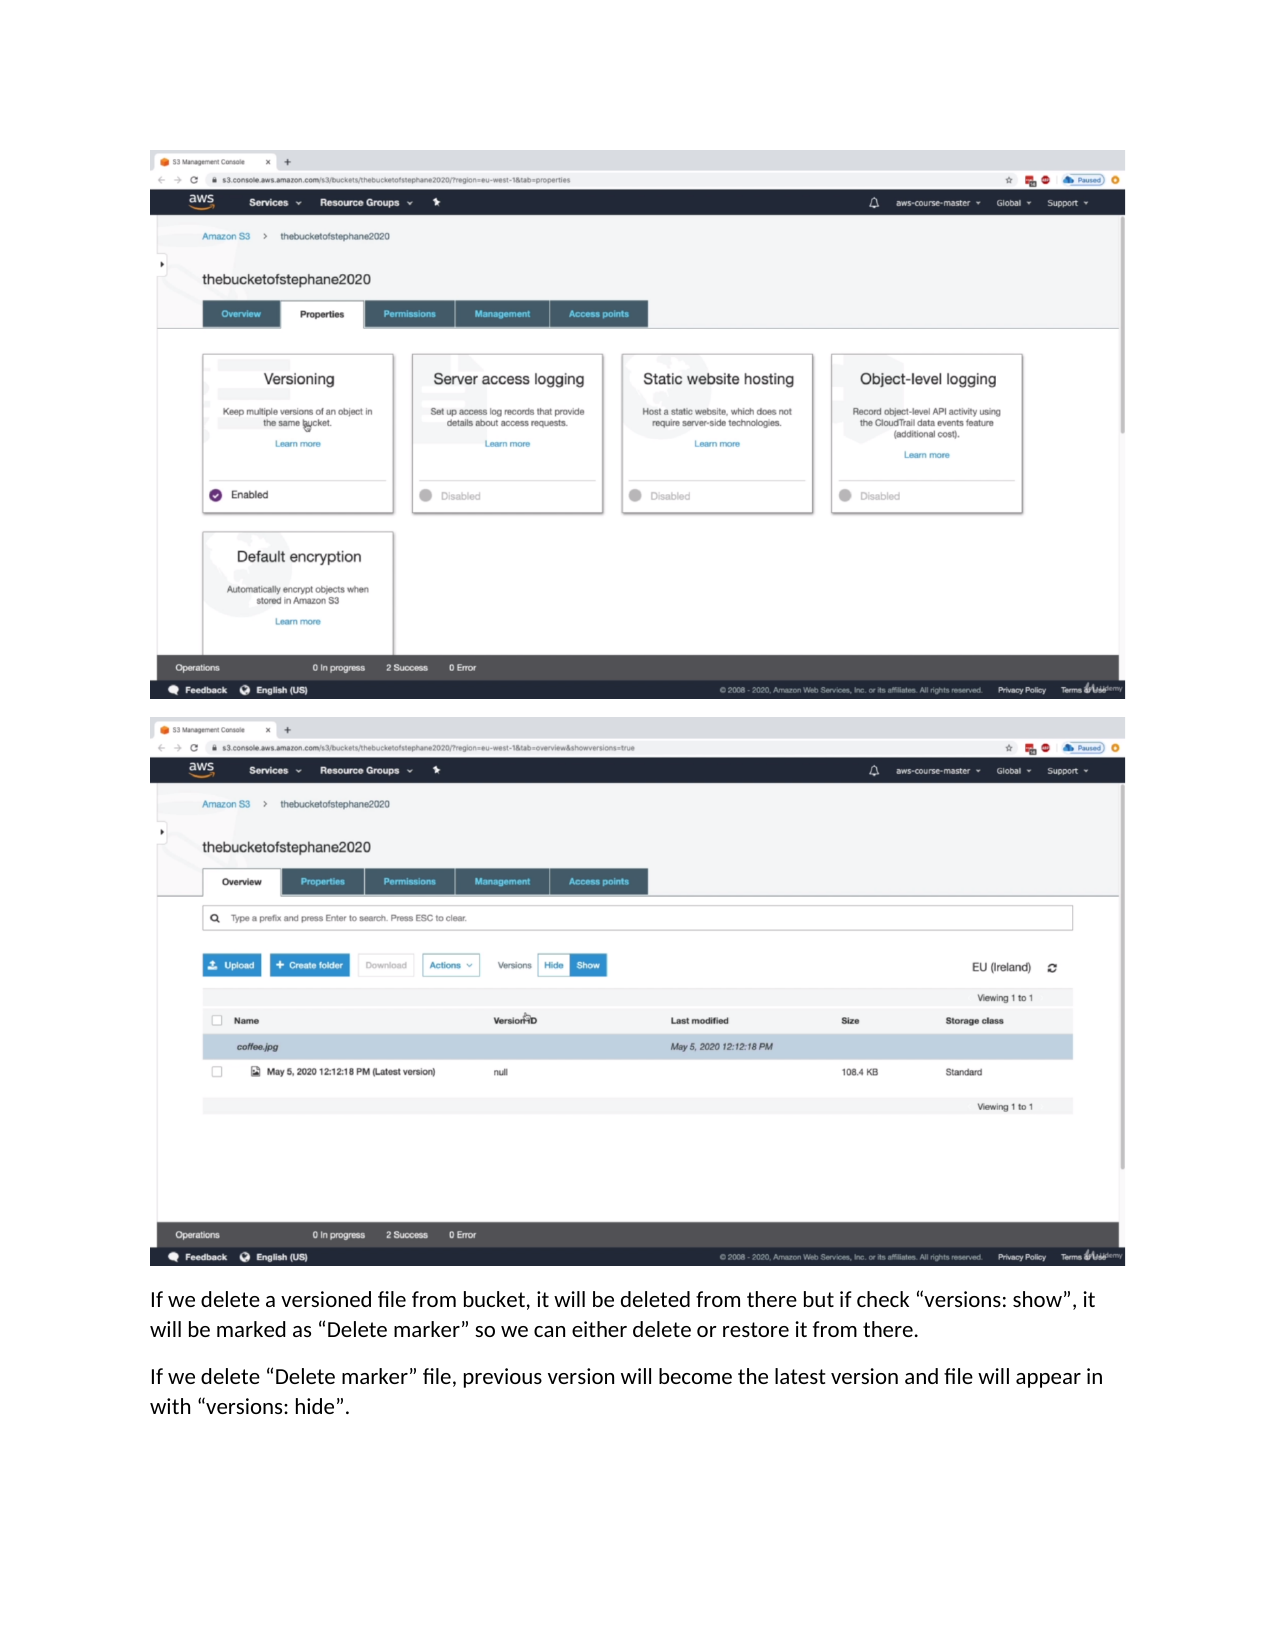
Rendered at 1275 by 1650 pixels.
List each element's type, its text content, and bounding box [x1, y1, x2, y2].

text If we delete “Delete marker” file, previous version will become the latest version and file will appear in with “versions: hide”. [150, 1362, 1125, 1420]
picture [150, 717, 1125, 1266]
picture [150, 150, 1125, 699]
text If we delete a versioned file from bucket, it will be deleted from there but if check “versions: show”, it will be marked as “Delete marker” so we can either delete or restore it from there. [150, 1285, 1125, 1343]
